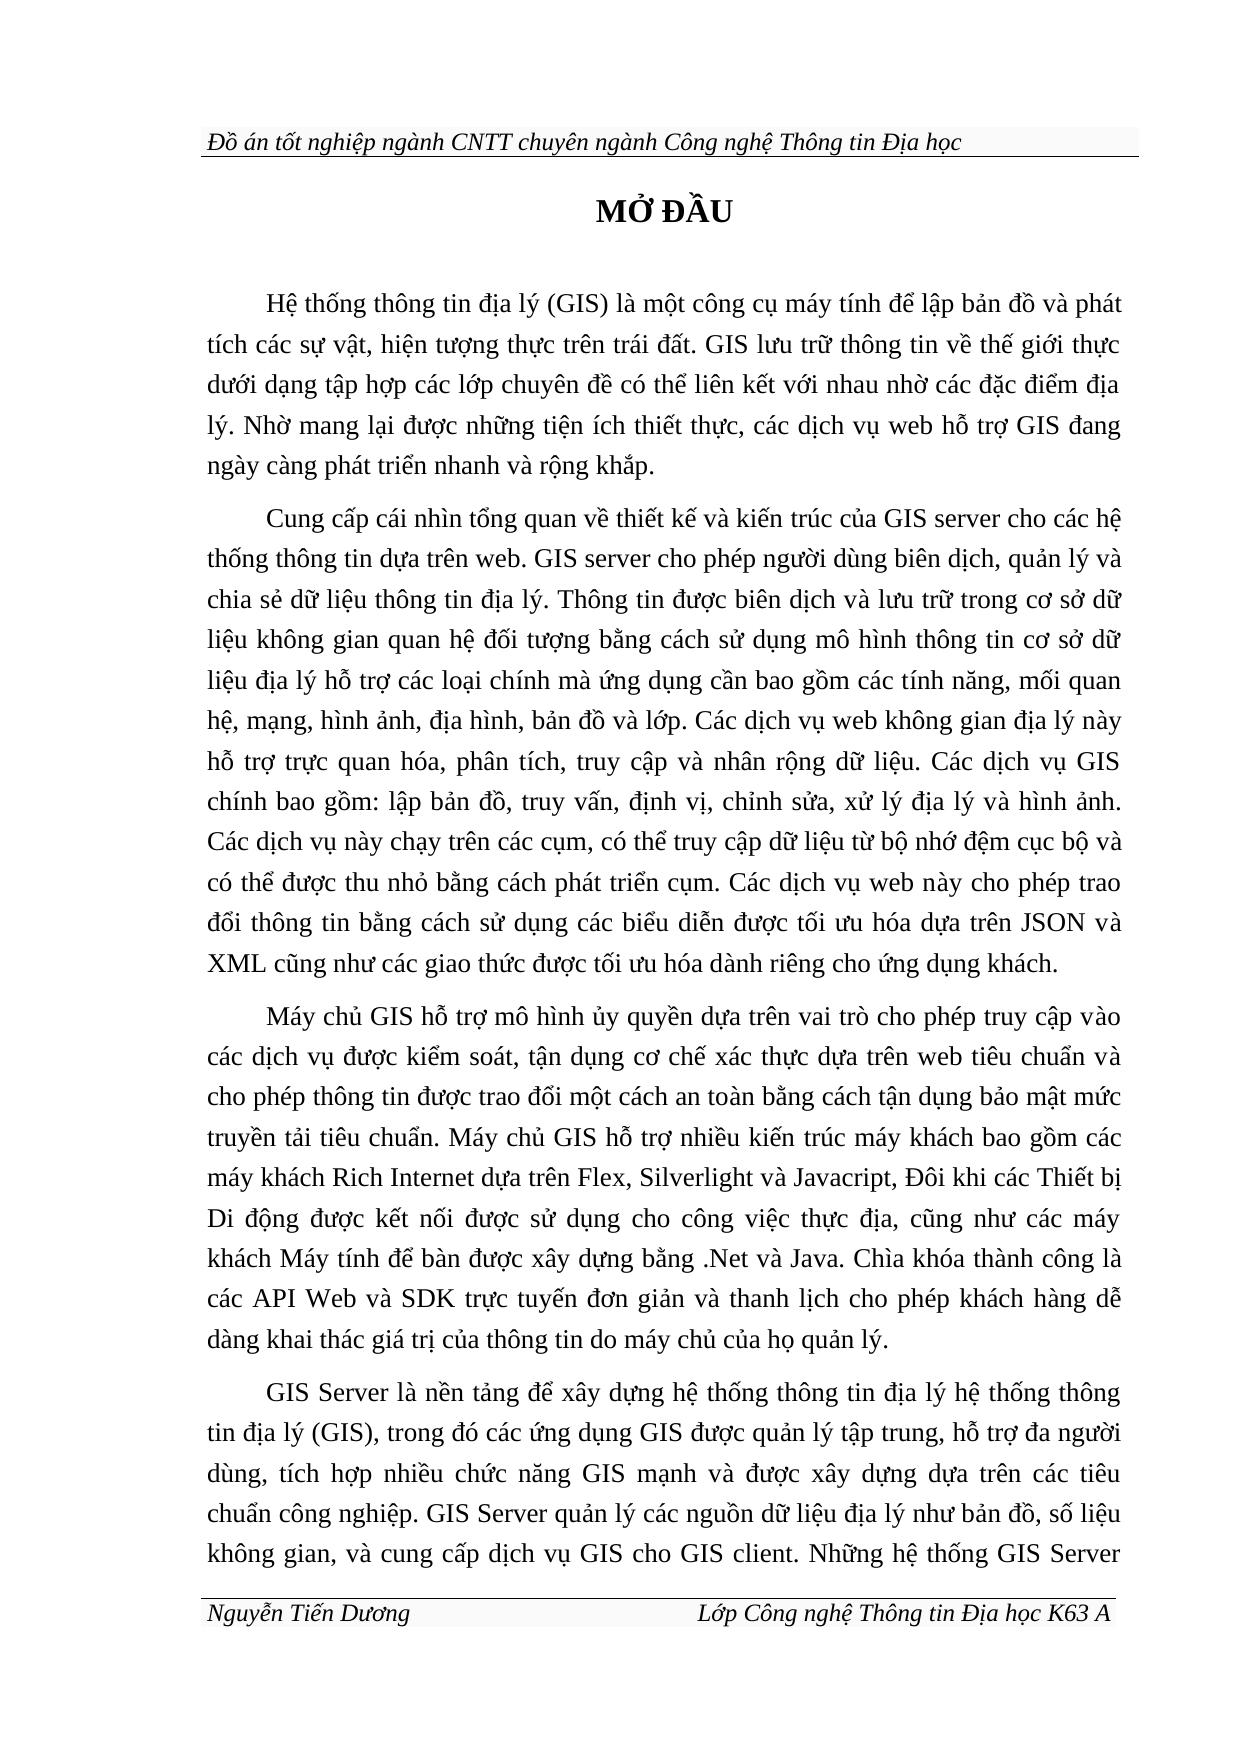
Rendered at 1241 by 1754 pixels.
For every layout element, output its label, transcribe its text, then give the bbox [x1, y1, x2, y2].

subtitle MỞ ĐẦU [207, 192, 1122, 230]
text Hệ thống thông tin địa lý (GIS) là một công cụ máy tính để lập bản đồ và phát tích các sự vật, hiện tượng thực trên trái đất. GIS lưu trữ thông tin về thế giới thực dưới dạng tập hợp các lớp chuyên đề có thể liên kết với nhau nhờ các đặc điểm địa lý. Nhờ mang lại được những tiện ích thiết thực, các dịch vụ web hỗ trợ GIS đang ngày càng phát triển nhanh và rộng khắp. [207, 287, 1122, 480]
text Cung cấp cái nhìn tổng quan về thiết kế và kiến ​​trúc của GIS server cho các hệ thống thông tin dựa trên web. GIS server cho phép người dùng biên dịch, quản lý và chia sẻ dữ liệu thông tin địa lý. Thông tin được biên dịch và lưu trữ trong cơ sở dữ liệu không gian quan hệ đối tượng bằng cách sử dụng mô hình thông tin cơ sở dữ liệu địa lý hỗ trợ các loại chính mà ứng dụng cần bao gồm các tính năng, mối quan hệ, mạng, hình ảnh, địa hình, bản đồ và lớp. Các dịch vụ web không gian địa lý này hỗ trợ trực quan hóa, phân tích, truy cập và nhân rộng dữ liệu. Các dịch vụ GIS chính bao gồm: lập bản đồ, truy vấn, định vị, chỉnh sửa, xử lý địa lý và hình ảnh. Các dịch vụ này chạy trên các cụm, có thể truy cập dữ liệu từ bộ nhớ đệm cục bộ và có thể được thu nhỏ bằng cách phát triển cụm. Các dịch vụ web này cho phép trao đổi thông tin bằng cách sử dụng các biểu diễn được tối ưu hóa dựa trên JSON và XML cũng như các giao thức được tối ưu hóa dành riêng cho ứng dụng khách. [207, 502, 1122, 978]
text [207, 1376, 1122, 1569]
text Máy chủ GIS hỗ trợ mô hình ủy quyền dựa trên vai trò cho phép truy cập vào các dịch vụ được kiểm soát, tận dụng cơ chế xác thực dựa trên web tiêu chuẩn và cho phép thông tin được trao đổi một cách an toàn bằng cách tận dụng bảo mật mức truyền tải tiêu chuẩn. Máy chủ GIS hỗ trợ nhiều kiến ​​trúc máy khách bao gồm các máy khách Rich Internet dựa trên Flex, Silverlight và Javacript, Đôi khi các Thiết bị Di động được kết nối được sử dụng cho công việc thực địa, cũng như các máy khách Máy tính để bàn được xây dựng bằng .Net và Java. Chìa khóa thành công là các API Web và SDK trực tuyến đơn giản và thanh lịch cho phép khách hàng dễ dàng khai thác giá trị của thông tin do máy chủ của họ quản lý. [207, 999, 1122, 1354]
